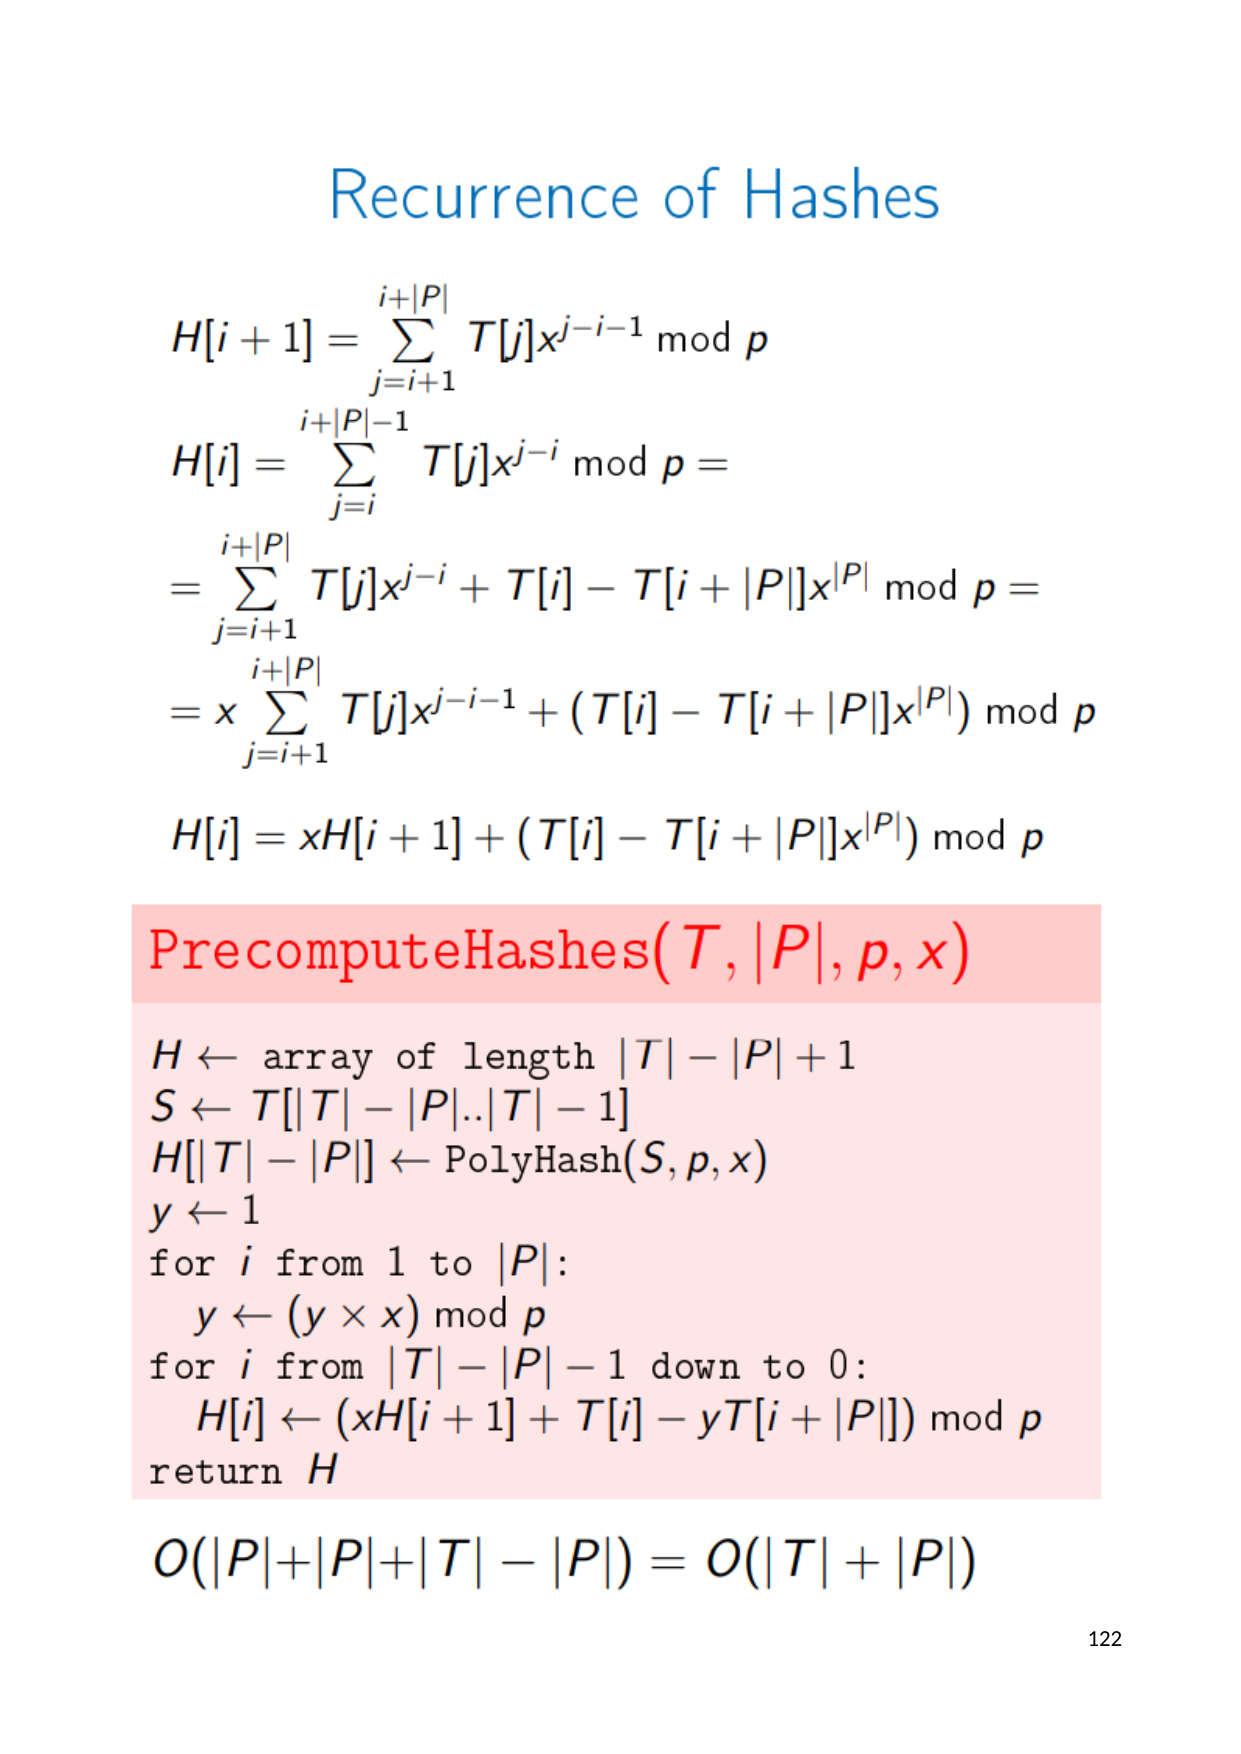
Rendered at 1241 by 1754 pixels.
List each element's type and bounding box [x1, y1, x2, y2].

picture [118, 147, 1123, 876]
picture [118, 900, 1114, 1595]
